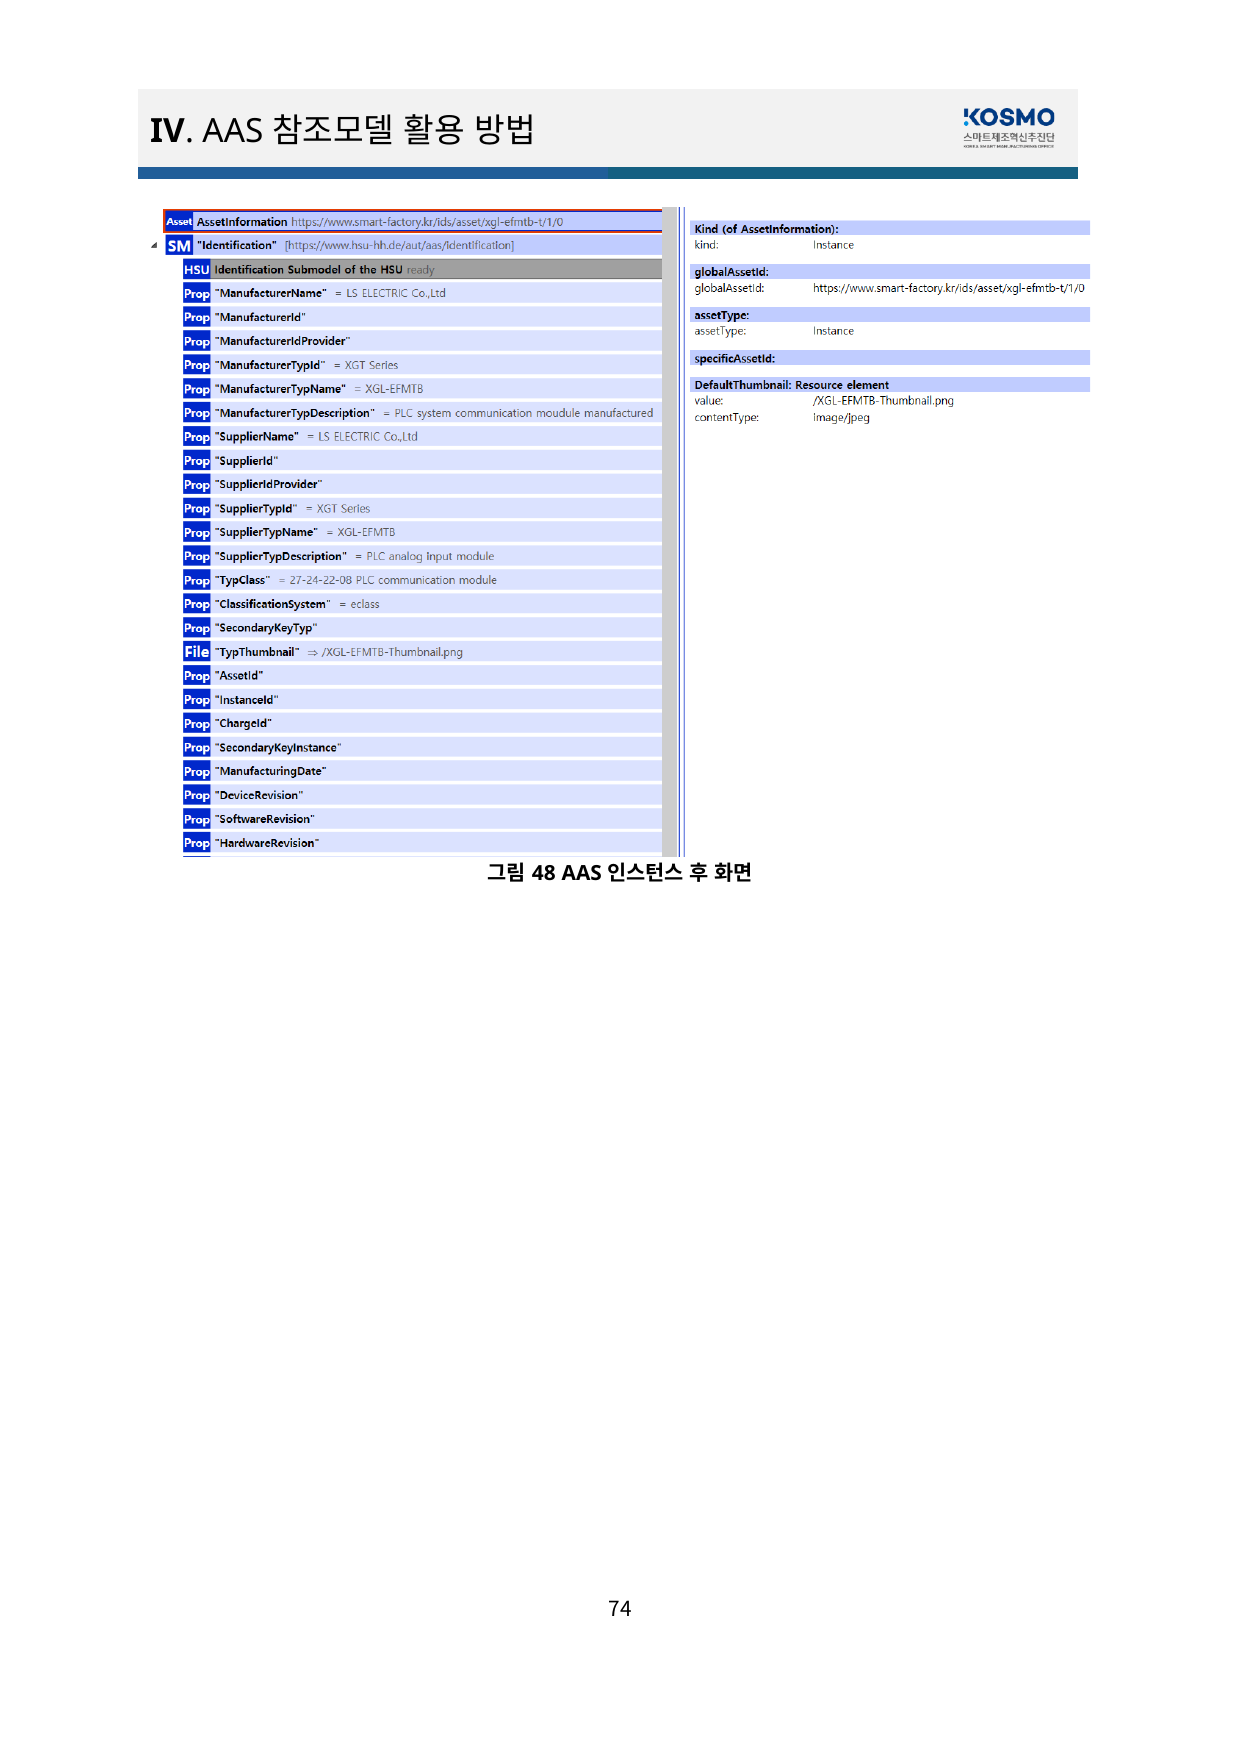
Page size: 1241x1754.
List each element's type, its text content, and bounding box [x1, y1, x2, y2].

picture [963, 108, 1055, 148]
text 그림 48 AAS 인스턴스 후 화면 [150, 857, 1090, 887]
picture [150, 207, 1091, 857]
